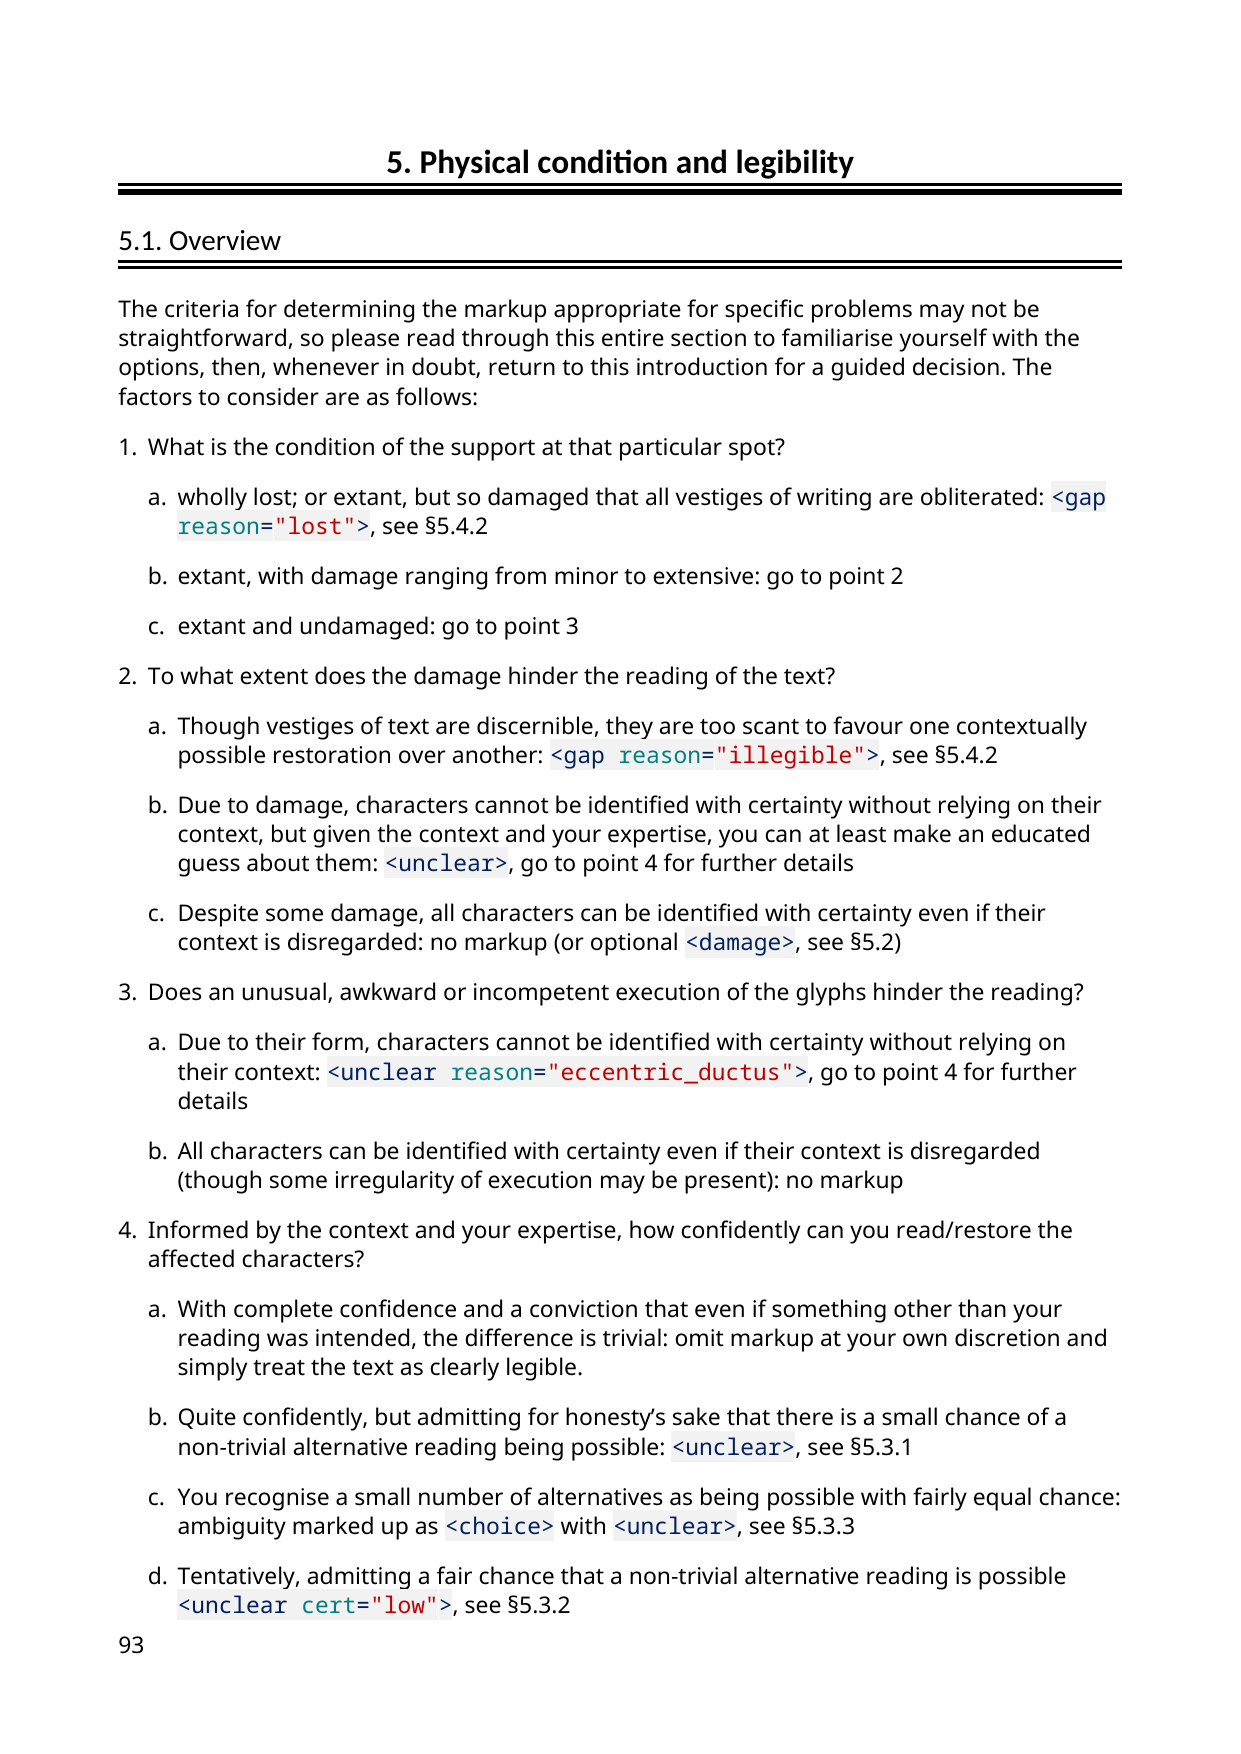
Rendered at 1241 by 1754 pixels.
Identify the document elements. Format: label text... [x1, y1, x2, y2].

list Tentatively, admitting a fair chance that a non-trivial alternative reading is possible <unclear cert="low">, see §5.3.2 [148, 1561, 1122, 1619]
list extant, with damage ranging from minor to extensive: go to point 2 [148, 561, 1122, 590]
list extant and undamaged: go to point 3 [148, 611, 1122, 640]
list Despite some damage, all characters can be identified with certainty even if their context is disregarded: no markup (or optional <damage>, see §5.2) [148, 898, 1122, 957]
list With complete confidence and a conviction that even if something other than your reading was intended, the difference is trivial: omit markup at your own discretion and simply treat the text as clearly legible. [148, 1294, 1122, 1382]
text The criteria for determining the markup appropriate for specific problems may not be straightforward, so please read through this entire section to familiarise yourself with the options, then, whenever in doubt, return to this introduction for a guided decision. The factors to consider are as follows: [118, 294, 1122, 411]
list All characters can be identified with certainty even if their context is disregarded (though some irregularity of execution may be present): no markup [148, 1136, 1122, 1194]
subtitle Overview [118, 220, 1122, 260]
list Does an unusual, awkward or incompetent execution of the glyphs hinder the reading? [118, 977, 1122, 1007]
list Due to damage, characters cannot be identified with certainty without relying on their context, but given the context and your expertise, you can at least make an educated guess about them: <unclear>, go to point 4 for further details [148, 790, 1122, 877]
list Informed by the context and your expertise, how confidently can you read/restore the affected characters? [118, 1215, 1122, 1273]
list Though vestiges of text are discernible, they are too scant to favour one contextually possible restoration over another: <gap reason="illegible">, see §5.4.2 [148, 711, 1122, 769]
subtitle Physical condition and legibility [118, 143, 1122, 183]
list Due to their form, characters cannot be identified with certainty without relying on their context: <unclear reason="eccentric_ductus">, go to point 4 for further details [148, 1027, 1122, 1115]
list wholly lost; or extant, but so damaged that all vestiges of writing are obliterated: <gap reason="lost">, see §5.4.2 [148, 482, 1122, 540]
list What is the condition of the support at that particular spot? [118, 432, 1122, 461]
list Quite confidently, but admitting for honesty’s sake that there is a small chance of a non-trivial alternative reading being possible: <unclear>, see §5.3.1 [148, 1402, 1122, 1461]
list To what extent does the damage hinder the reading of the text? [118, 661, 1122, 690]
list You recognise a small number of alternatives as being possible with fairly equal chance: ambiguity marked up as <choice> with <unclear>, see §5.3.3 [148, 1482, 1122, 1540]
